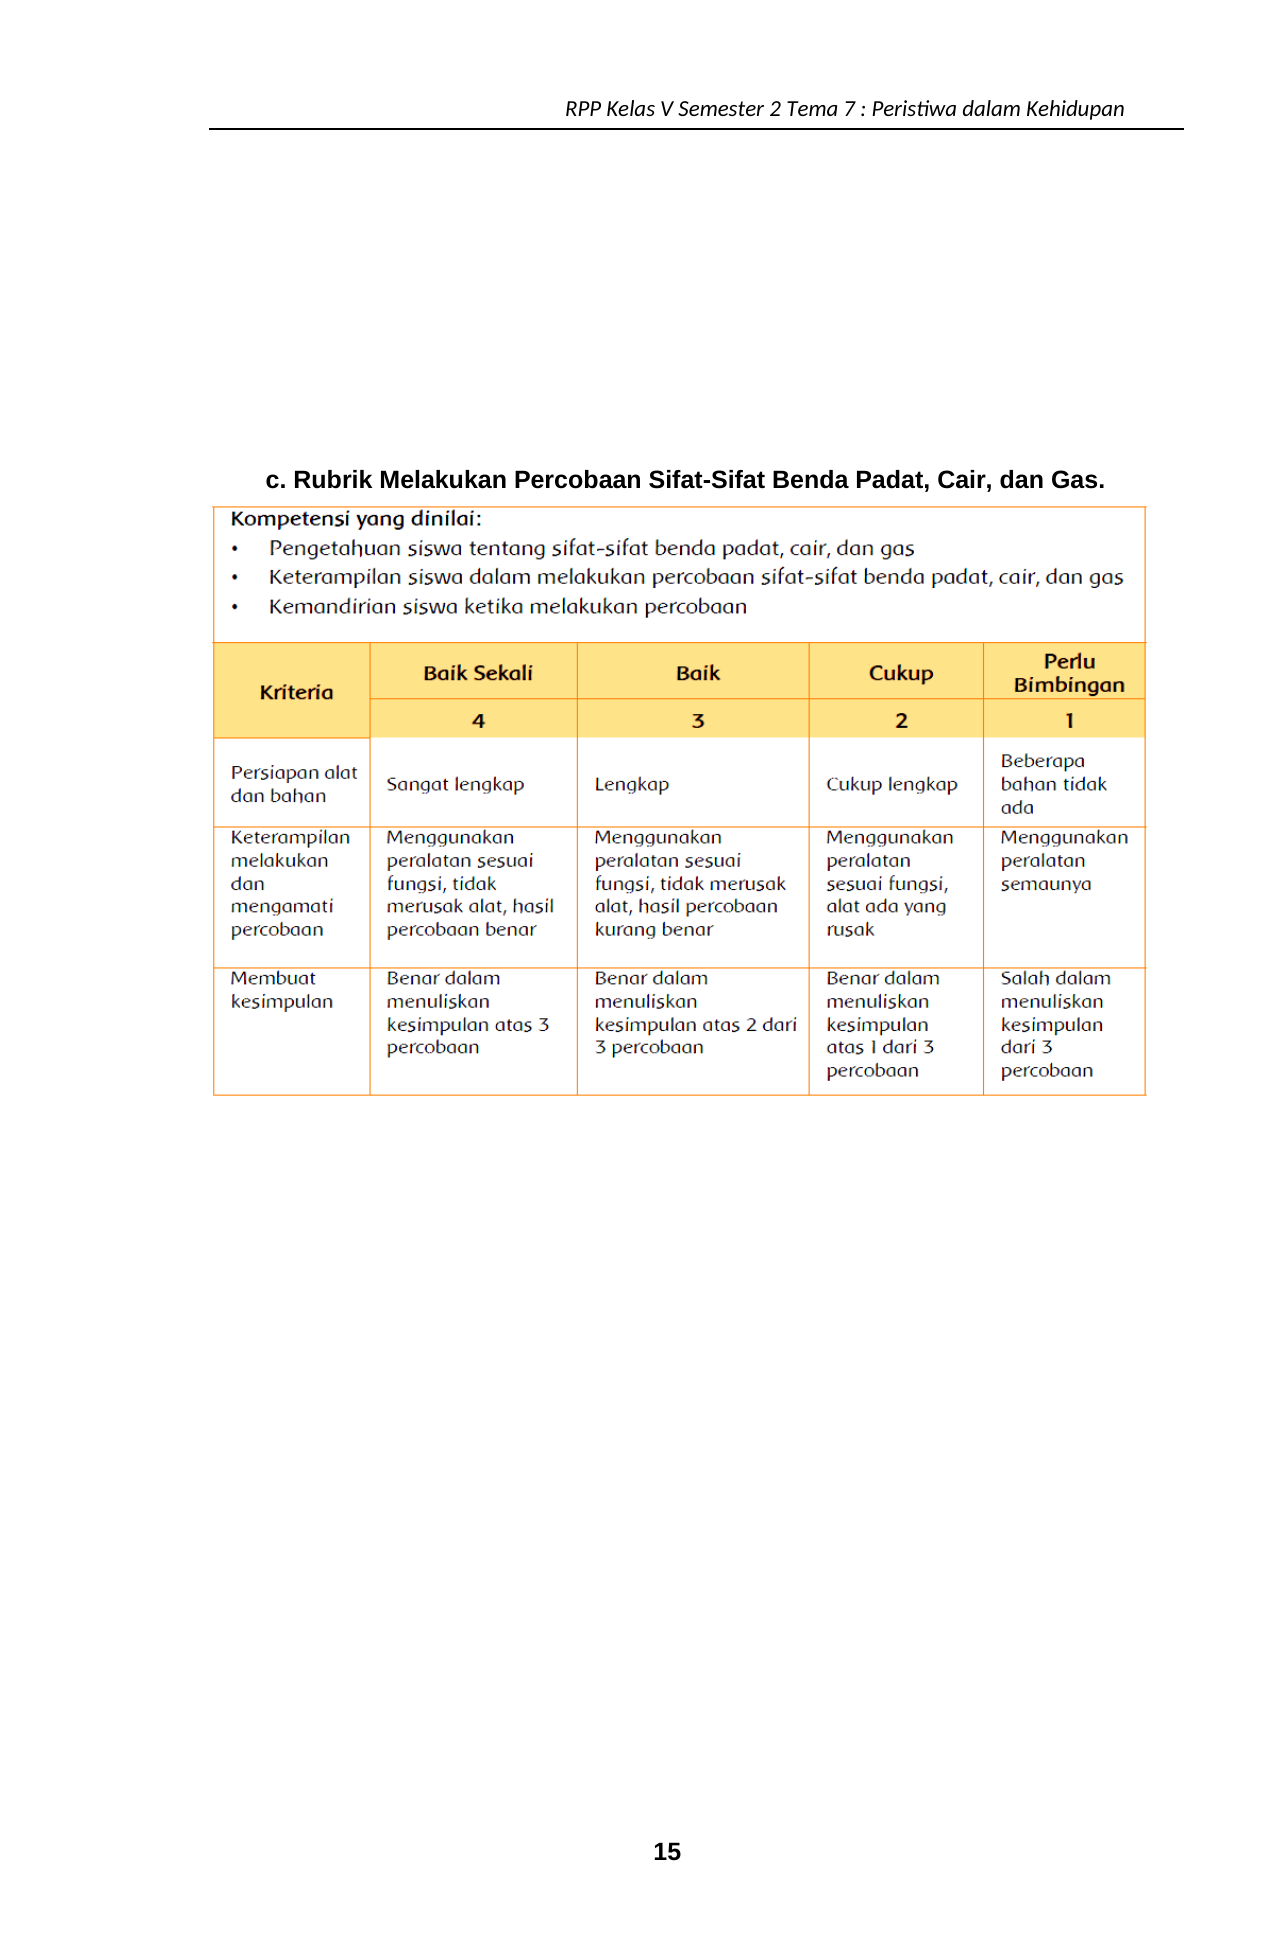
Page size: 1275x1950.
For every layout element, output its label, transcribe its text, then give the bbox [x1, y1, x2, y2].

text c. Rubrik Melakukan Percobaan Sifat-Sifat Benda Padat, Cair, dan Gas. [265, 465, 1125, 494]
